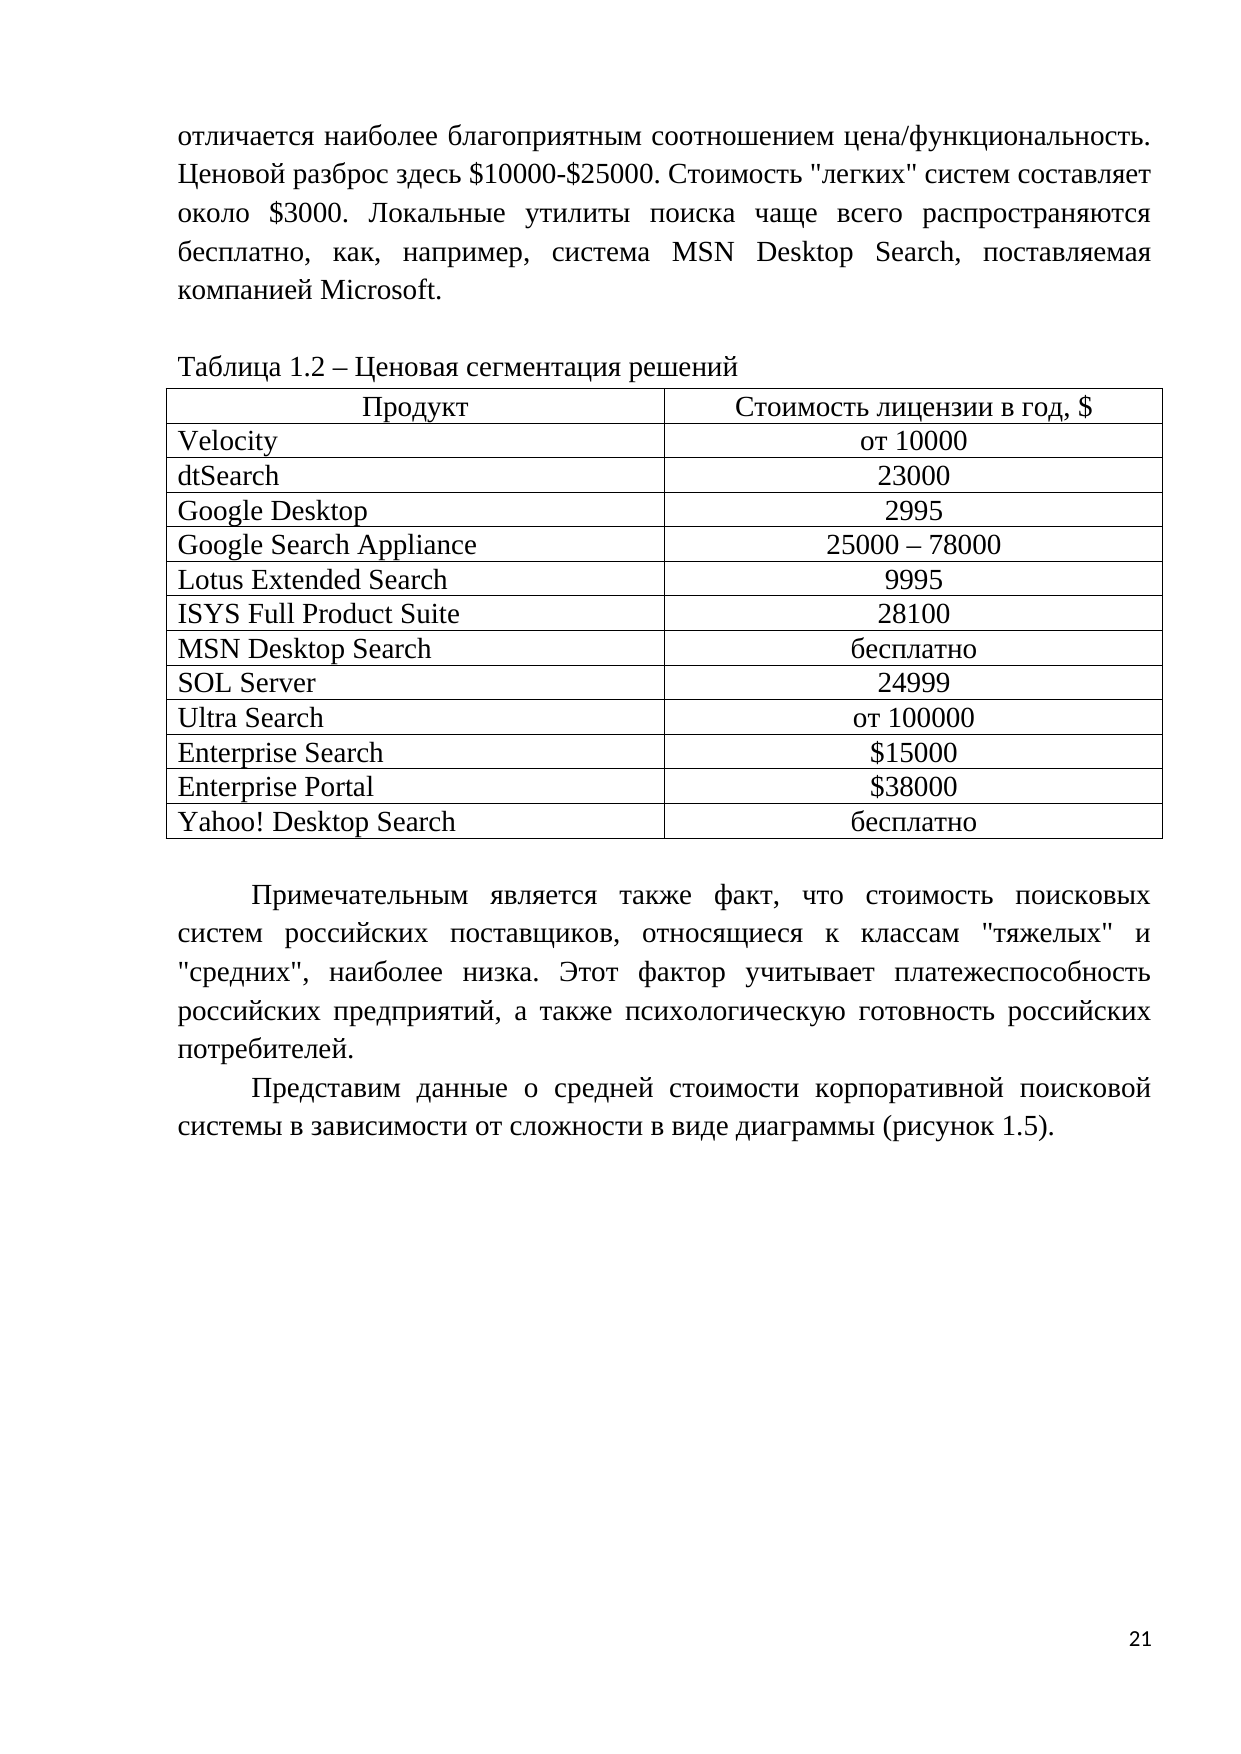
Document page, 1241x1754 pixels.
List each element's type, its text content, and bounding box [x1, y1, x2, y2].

table_cell SOL Server [167, 666, 664, 699]
text Таблица 1.2 – Ценовая сегментация решений [177, 349, 1152, 383]
table_cell $15000 [665, 735, 1162, 768]
table_cell MSN Desktop Search [167, 631, 664, 664]
table_cell бесплатно [665, 804, 1162, 837]
table_cell Lotus Extended Search [167, 562, 664, 595]
table_cell Google Search Appliance [167, 527, 664, 561]
table_cell ISYS Full Product Suite [167, 596, 664, 630]
table_cell 9995 [665, 562, 1162, 595]
table_cell $38000 [665, 769, 1162, 803]
table_cell Velocity [167, 424, 664, 457]
table_cell dtSearch [167, 458, 664, 492]
table_cell 2995 [665, 493, 1162, 526]
table_cell Yahoo! Desktop Search [167, 804, 664, 837]
table_cell бесплатно [665, 631, 1162, 664]
text Представим данные о средней стоимости корпоративной поисковой системы в зависимости от сложности в виде диаграммы (рисунок 1.5). [177, 1070, 1152, 1142]
table_header Стоимость лицензии в год, $ [665, 389, 1162, 422]
table_cell 28100 [665, 596, 1162, 630]
table_cell от 100000 [665, 700, 1162, 734]
text Примечательным является также факт, что стоимость поисковых систем российских поставщиков, относящиеся к классам "тяжелых" и "средних", наиболее низка. Этот фактор учитывает платежеспособность российских предприятий, а также психологическую готовность российских потребителей. [177, 877, 1152, 1065]
table_cell Enterprise Portal [167, 769, 664, 803]
table_cell от 10000 [665, 424, 1162, 457]
table_cell 24999 [665, 666, 1162, 699]
table_cell 25000 – 78000 [665, 527, 1162, 561]
table_header Продукт [167, 389, 664, 422]
table_cell Google Desktop [167, 493, 664, 526]
table_cell Ultra Search [167, 700, 664, 734]
table_cell 23000 [665, 458, 1162, 492]
table_cell Enterprise Search [167, 735, 664, 768]
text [177, 118, 1152, 306]
